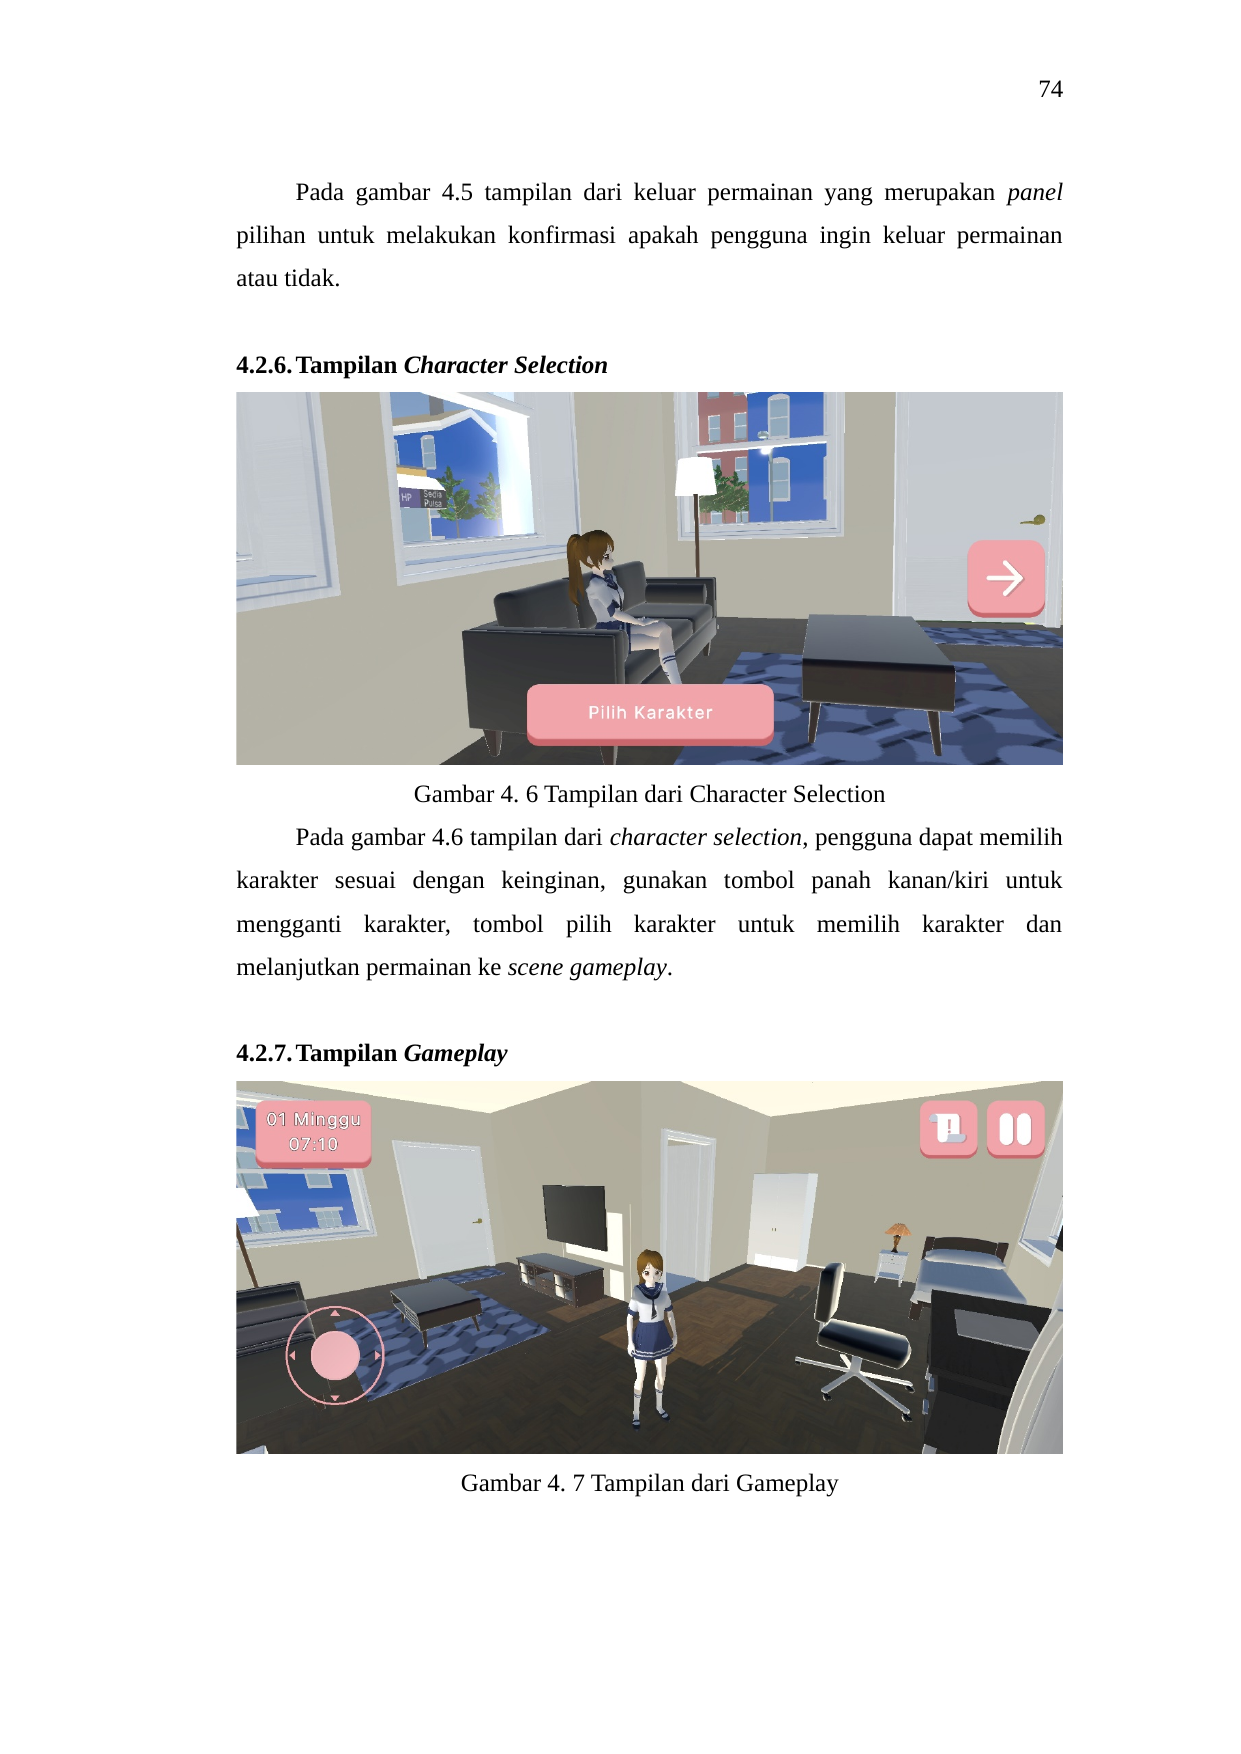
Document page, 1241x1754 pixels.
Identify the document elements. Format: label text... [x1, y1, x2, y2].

text Gambar 4. 6 Tampilan dari Character Selection [236, 779, 1063, 808]
picture [236, 1081, 1063, 1454]
subtitle Tampilan Gameplay [236, 1038, 1063, 1067]
text Gambar 4. 7 Tampilan dari Gameplay [236, 1468, 1063, 1497]
text Pada gambar 4.6 tampilan dari character selection, pengguna dapat memilih karakter sesuai dengan keinginan, gunakan tombol panah kanan/kiri untuk mengganti karakter, tombol pilih karakter untuk memilih karakter dan melanjutkan permainan ke scene gameplay. [236, 822, 1063, 981]
subtitle Tampilan Character Selection [236, 350, 1063, 378]
picture [236, 392, 1063, 765]
text Pada gambar 4.5 tampilan dari keluar permainan yang merupakan panel pilihan untuk melakukan konfirmasi apakah pengguna ingin keluar permainan atau tidak. [236, 177, 1063, 292]
